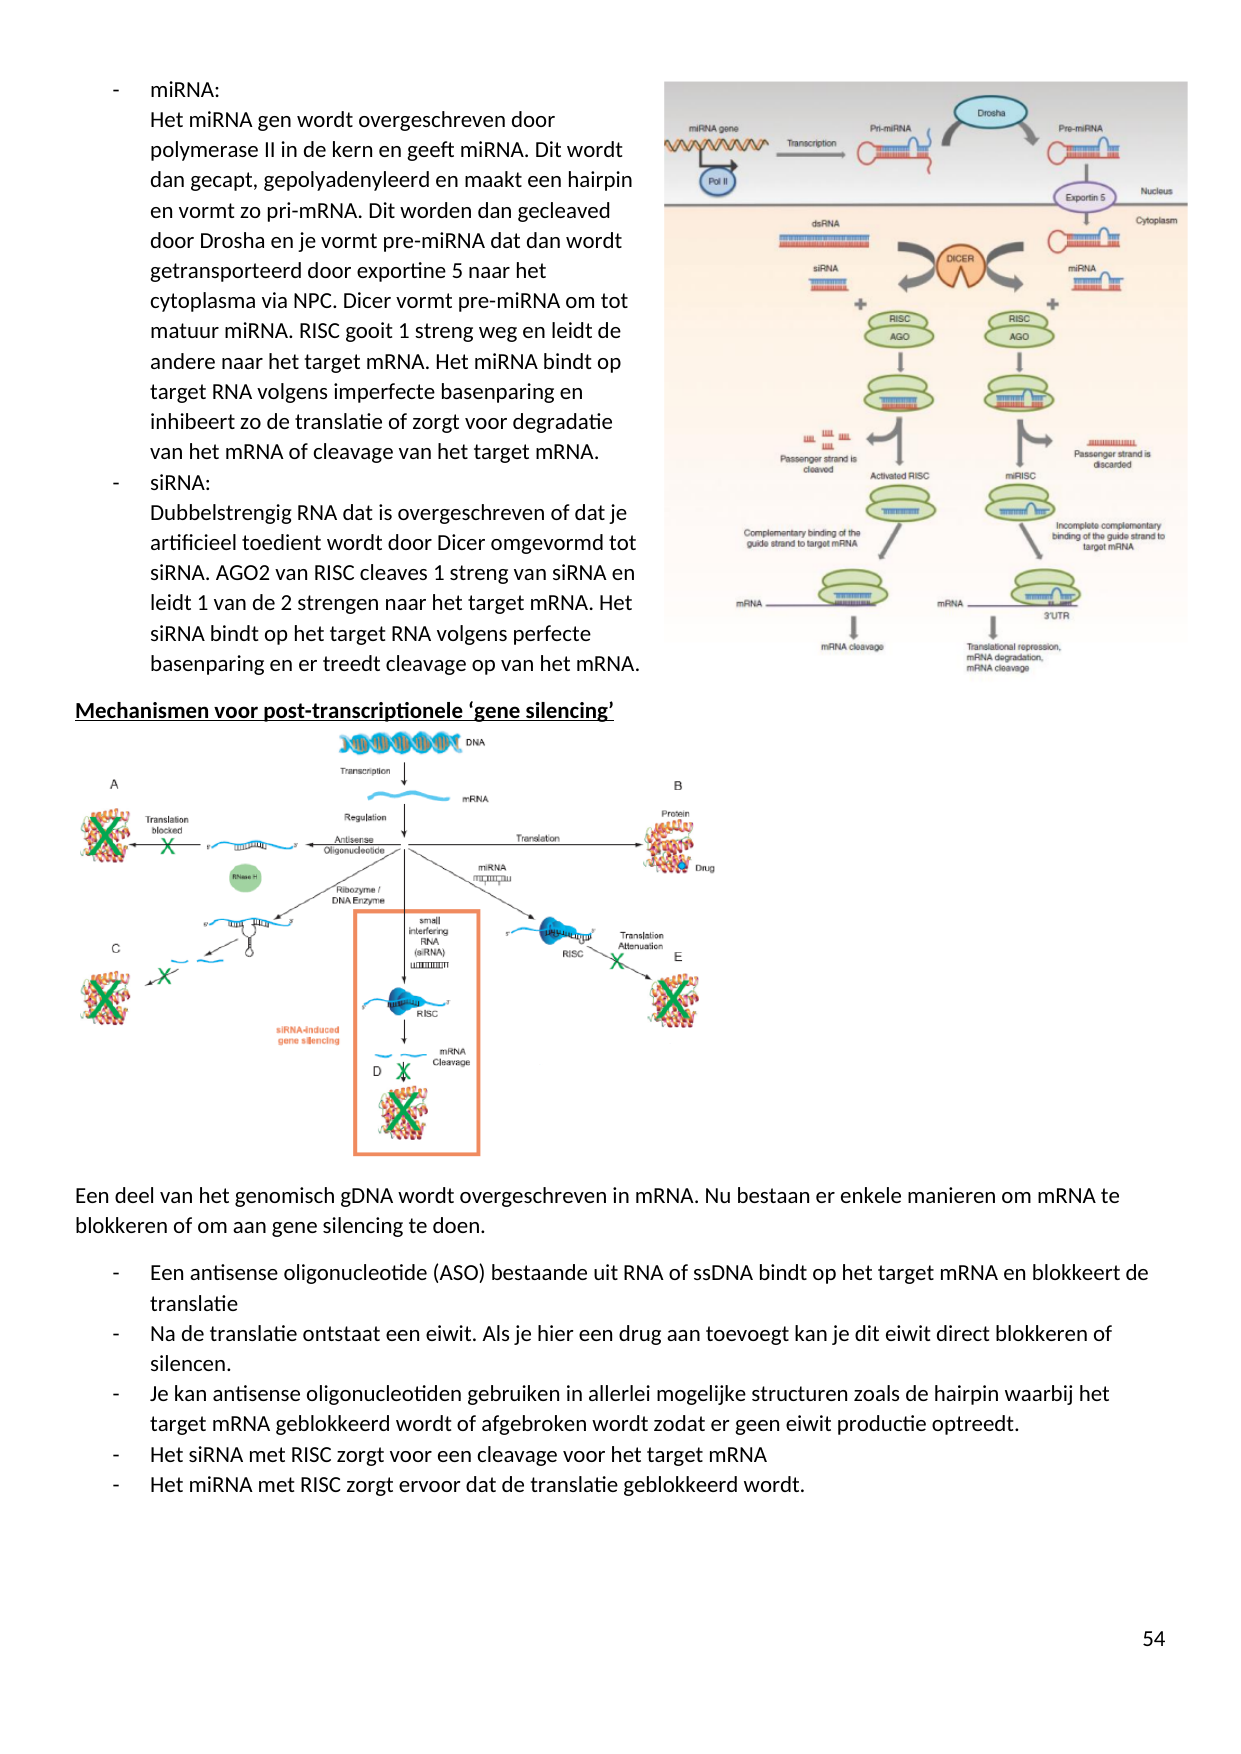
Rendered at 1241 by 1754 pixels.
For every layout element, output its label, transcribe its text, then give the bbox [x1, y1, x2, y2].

list miRNA: Het miRNA gen wordt overgeschreven door polymerase II in de kern en geeft miRNA. Dit wordt dan gecapt, gepolyadenyleerd en maakt een hairpin en vormt zo pri-mRNA. Dit worden dan gecleaved door Drosha en je vormt pre-miRNA dat dan wordt getransporteerd door exportine 5 naar het cytoplasma via NPC. Dicer vormt pre-miRNA om tot matuur miRNA. RISC gooit 1 streng weg en leidt de andere naar het target mRNA. Het miRNA bindt op target RNA volgens imperfecte basenparing en inhibeert zo de translatie of zorgt voor degradatie van het mRNA of cleavage van het target mRNA. [112, 75, 1165, 466]
list Je kan antisense oligonucleotiden gebruiken in allerlei mogelijke structuren zoals de hairpin waarbij het target mRNA geblokkeerd wordt of afgebroken wordt zodat er geen eiwit productie optreedt. [112, 1379, 1165, 1437]
list Het miRNA met RISC zorgt ervoor dat de translatie geblokkeerd wordt. [112, 1470, 1165, 1498]
picture [662, 76, 1187, 683]
text Een deel van het genomisch gDNA wordt overgeschreven in mRNA. Nu bestaan er enkele manieren om mRNA te blokkeren of om aan gene silencing te doen. [75, 1181, 1165, 1239]
list Een antisense oligonucleotide (ASO) bestaande uit RNA of ssDNA bindt op het target mRNA en blokkeert de translatie [112, 1258, 1165, 1317]
list siRNA: Dubbelstrengig RNA dat is overgeschreven of dat je artificieel toedient wordt door Dicer omgevormd tot siRNA. AGO2 van RISC cleaves 1 streng van siRNA en leidt 1 van de 2 strengen naar het target mRNA. Het siRNA bindt op het target RNA volgens perfecte basenparing en er treedt cleavage op van het mRNA. [112, 468, 662, 677]
list Het siRNA met RISC zorgt voor een cleavage voor het target mRNA [112, 1440, 1165, 1468]
list Na de translatie ontstaat een eiwit. Als je hier een drug aan toevoegt kan je dit eiwit direct blokkeren of silencen. [112, 1319, 1165, 1377]
picture [75, 726, 730, 1163]
